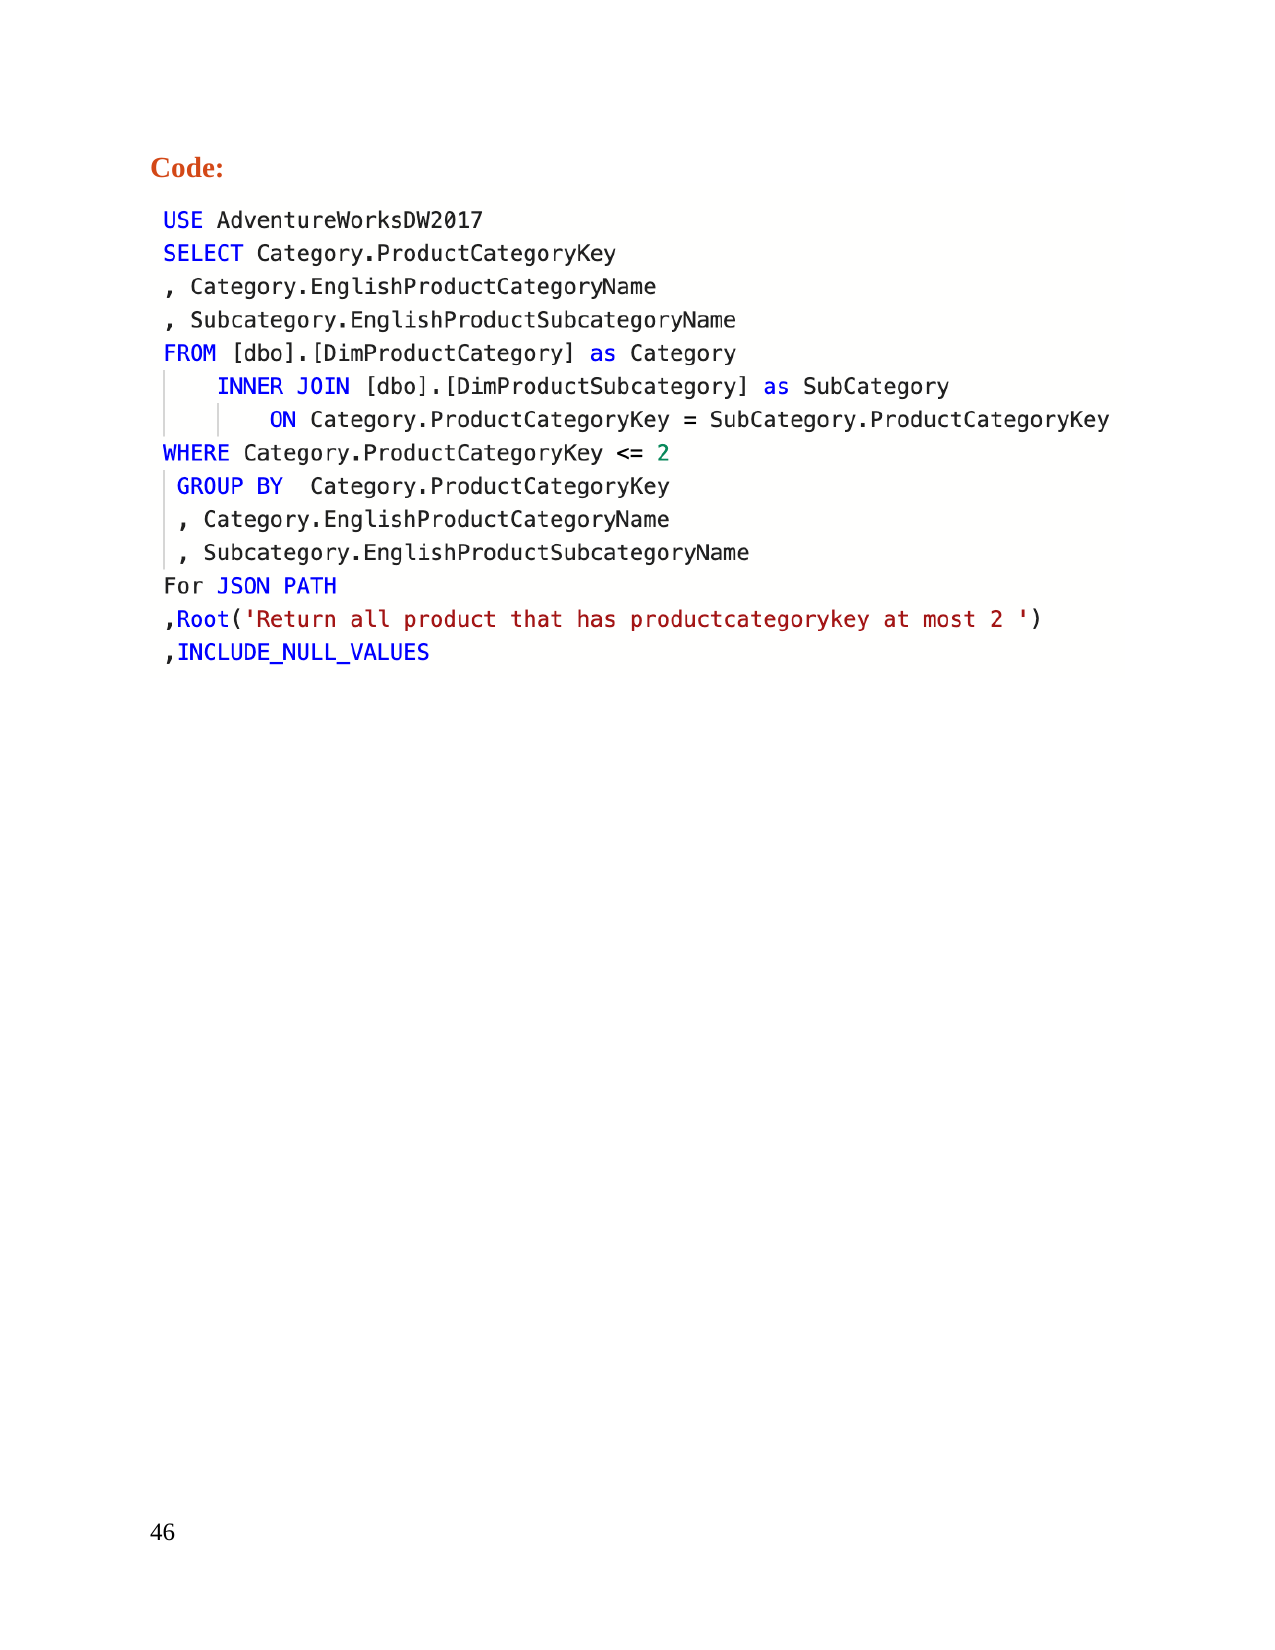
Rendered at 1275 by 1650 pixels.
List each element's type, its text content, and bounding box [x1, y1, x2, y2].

subtitle Code: [150, 150, 1125, 183]
picture [150, 183, 1125, 678]
